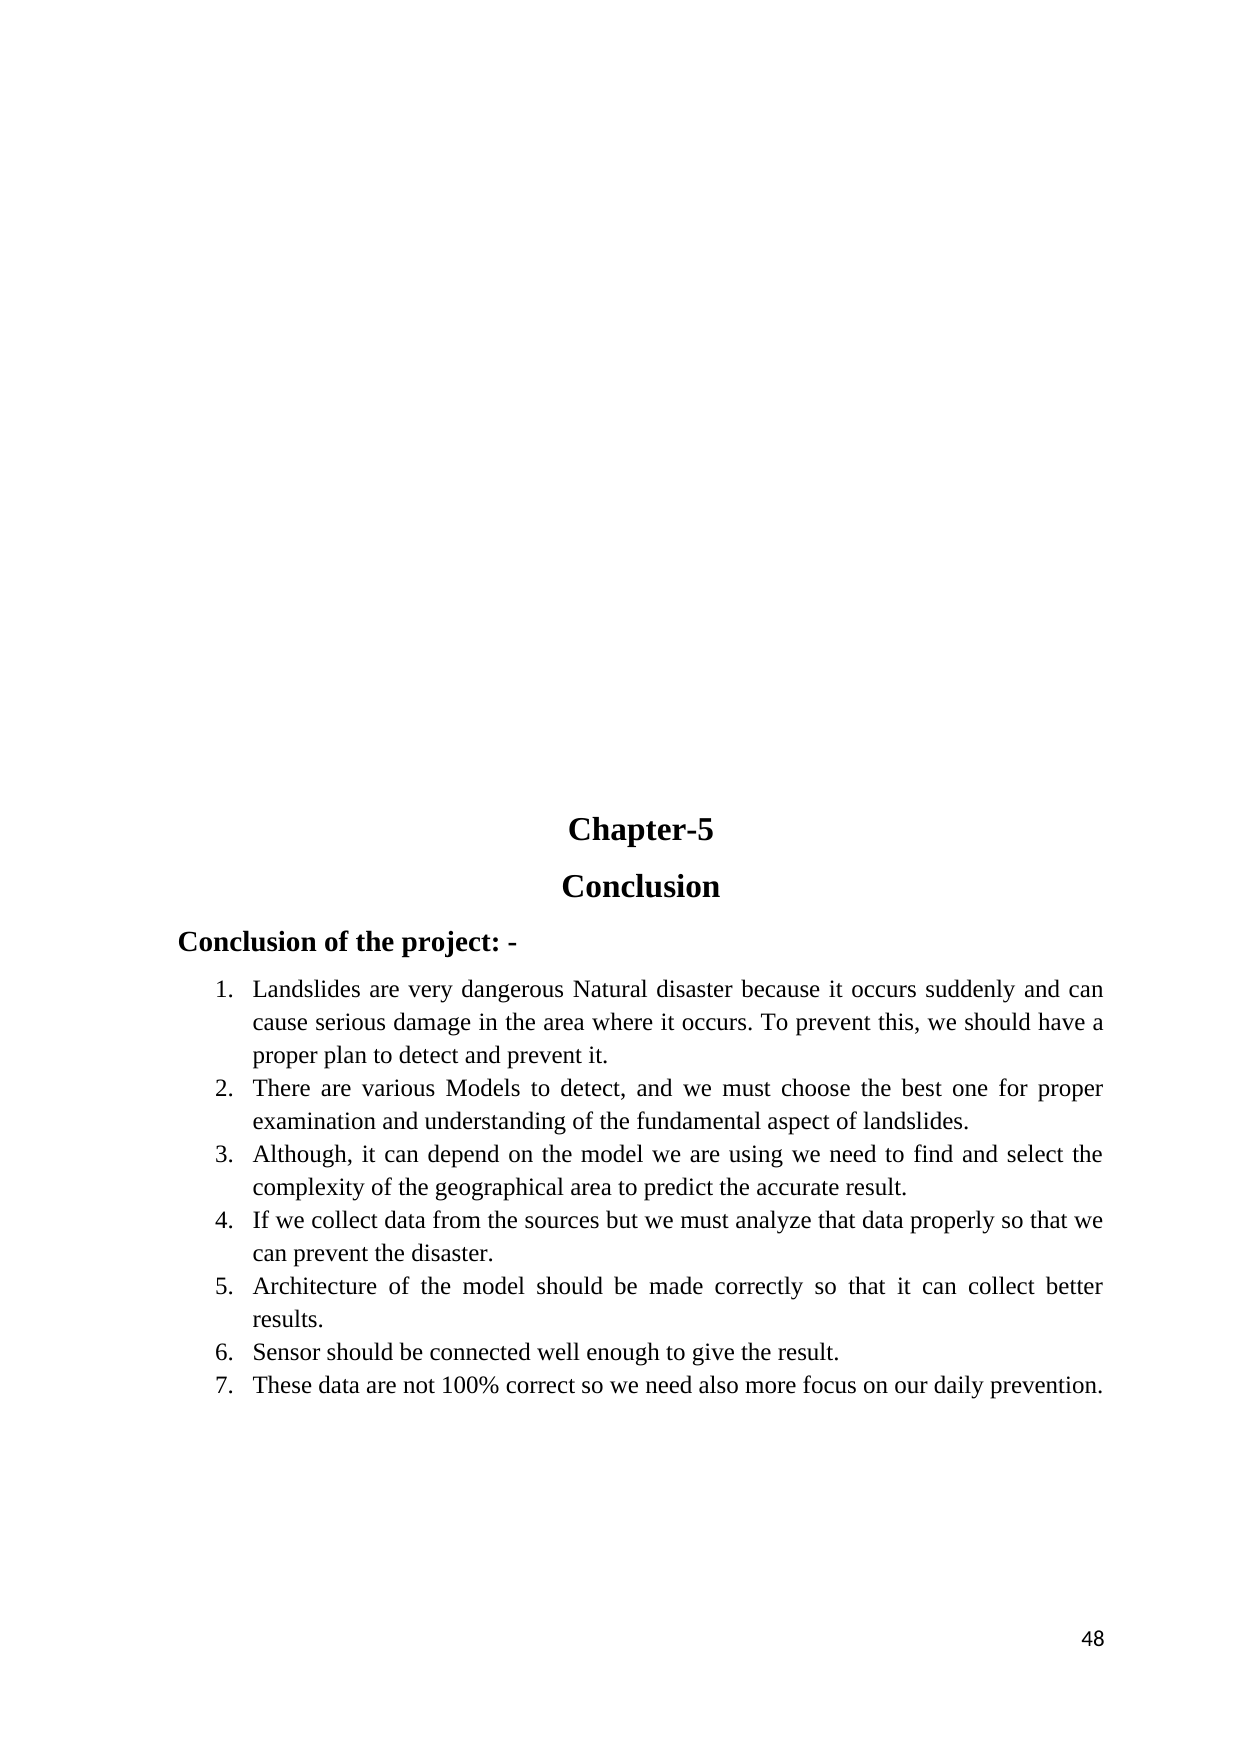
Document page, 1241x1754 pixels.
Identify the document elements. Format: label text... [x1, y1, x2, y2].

text Conclusion [177, 866, 1104, 905]
list If we collect data from the sources but we must analyze that data properly so that we can prevent the disaster. [215, 1205, 1104, 1267]
list There are various Models to detect, and we must choose the best one for proper examination and understanding of the fundamental aspect of landslides. [215, 1073, 1104, 1135]
list Although, it can depend on the model we are using we need to find and select the complexity of the geographical area to predict the accurate result. [215, 1139, 1104, 1201]
list These data are not 100% correct so we need also more focus on our daily prevention. [215, 1371, 1104, 1399]
list Architecture of the model should be made correctly so that it can collect better results. [215, 1271, 1104, 1333]
list Landslides are very dangerous Natural disaster because it occurs suddenly and can cause serious damage in the area where it occurs. To prevent this, we should have a proper plan to detect and prevent it. [215, 974, 1104, 1069]
list Sensor should be connected well enough to give the result. [215, 1337, 1104, 1366]
text Conclusion of the project: - [177, 924, 1104, 957]
text Chapter-5 [177, 809, 1104, 847]
